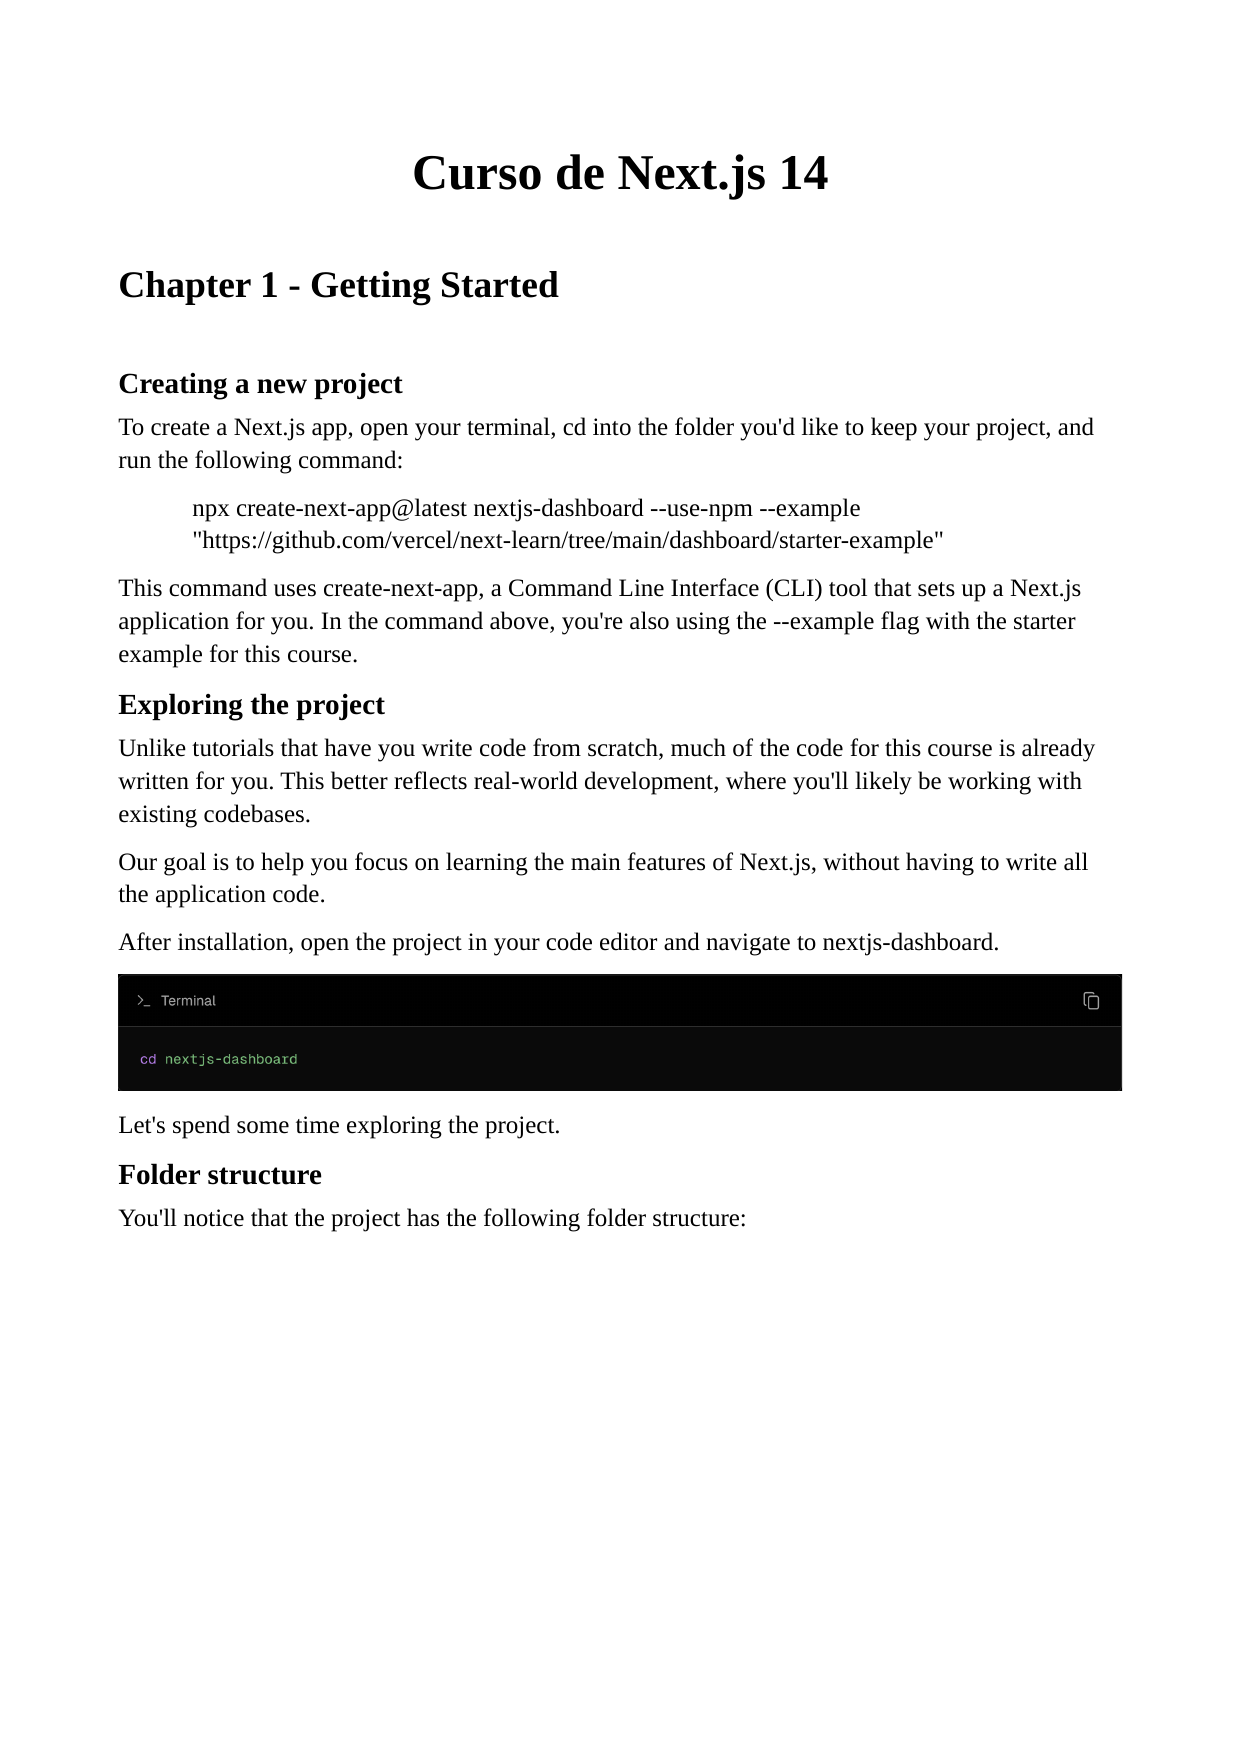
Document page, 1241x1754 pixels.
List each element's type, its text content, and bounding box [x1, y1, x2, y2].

subtitle Curso de Next.js 14 [118, 143, 1122, 201]
text npx create-next-app@latest nextjs-dashboard --use-npm --example "https://github.com/vercel/next-learn/tree/main/dashboard/starter-example" [192, 493, 1122, 554]
text To create a Next.js app, open your terminal, cd into the folder you'd like to keep your project, and run the following command: [118, 412, 1122, 474]
subtitle Creating a new project [118, 366, 1122, 399]
text This command uses create-next-app, a Command Line Interface (CLI) tool that sets up a Next.js application for you. In the command above, you're also using the --example flag with the starter example for this course. [118, 573, 1122, 668]
text Our goal is to help you focus on learning the main features of Next.js, without having to write all the application code. [118, 847, 1122, 908]
text After installation, open the project in your code editor and navigate to nextjs-dashboard. [118, 927, 1122, 956]
subtitle Folder structure [118, 1157, 1122, 1191]
text You'll notice that the project has the following folder structure: [118, 1203, 1122, 1232]
subtitle Chapter 1 - Getting Started [118, 263, 1122, 306]
subtitle Exploring the project [118, 687, 1122, 720]
picture [118, 974, 1123, 1091]
text Let's spend some time exploring the project. [118, 1110, 1122, 1138]
text Unlike tutorials that have you write code from scratch, much of the code for this course is already written for you. This better reflects real-world development, where you'll likely be working with existing codebases. [118, 733, 1122, 828]
